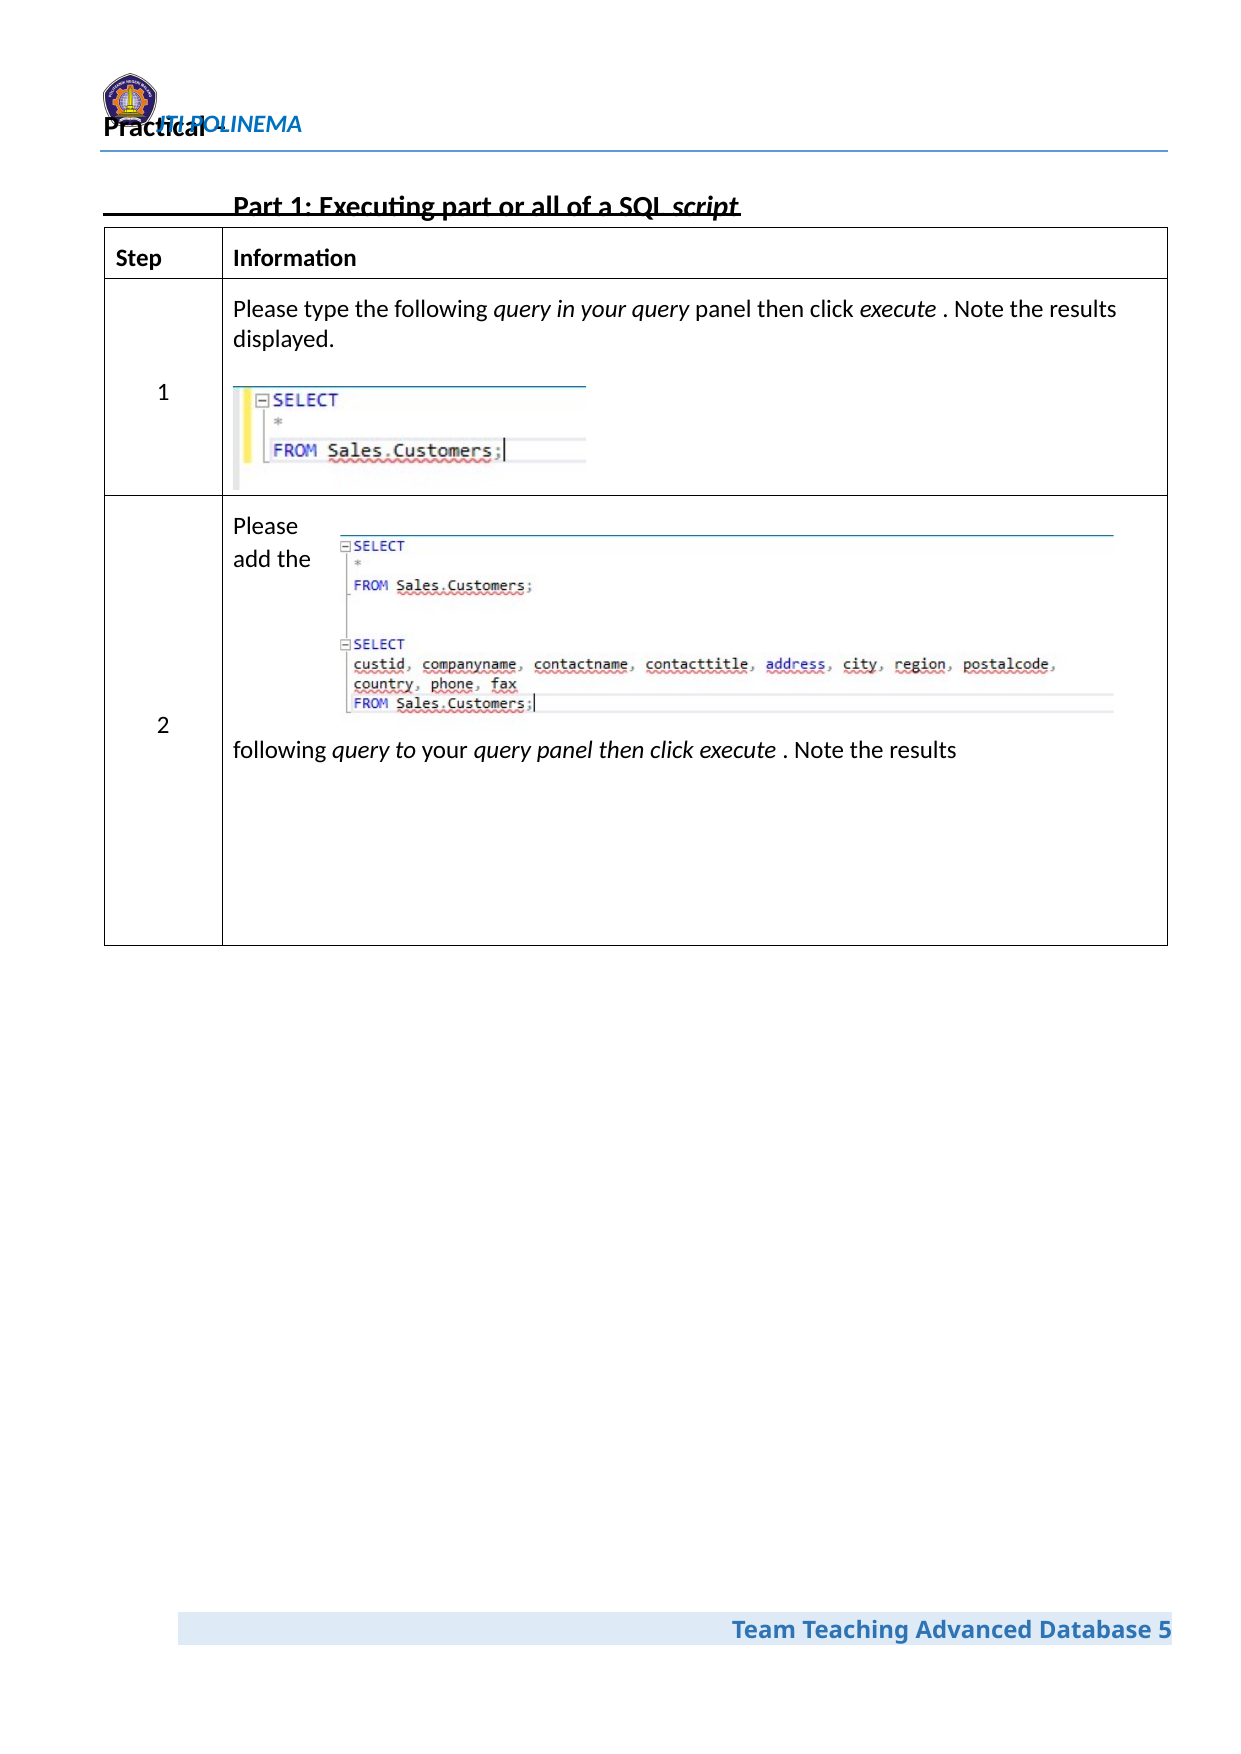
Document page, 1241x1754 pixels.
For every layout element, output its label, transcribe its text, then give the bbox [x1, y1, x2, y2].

picture [108, 120, 114, 127]
table_cell 1 [105, 279, 222, 494]
table_cell 2 [105, 496, 222, 944]
table_cell Please type the following query in your query panel then click execute . Note the results displayed. [223, 279, 1167, 494]
picture [232, 386, 587, 490]
picture [340, 535, 1114, 734]
text Part 1: Executing part or all of a SQL script [233, 188, 1092, 224]
table_cell Please add the following query to your query panel then click execute . Note the results displayed [223, 496, 1167, 944]
table_header Information [223, 228, 1167, 277]
picture [103, 73, 157, 127]
table_header Step [105, 228, 222, 277]
